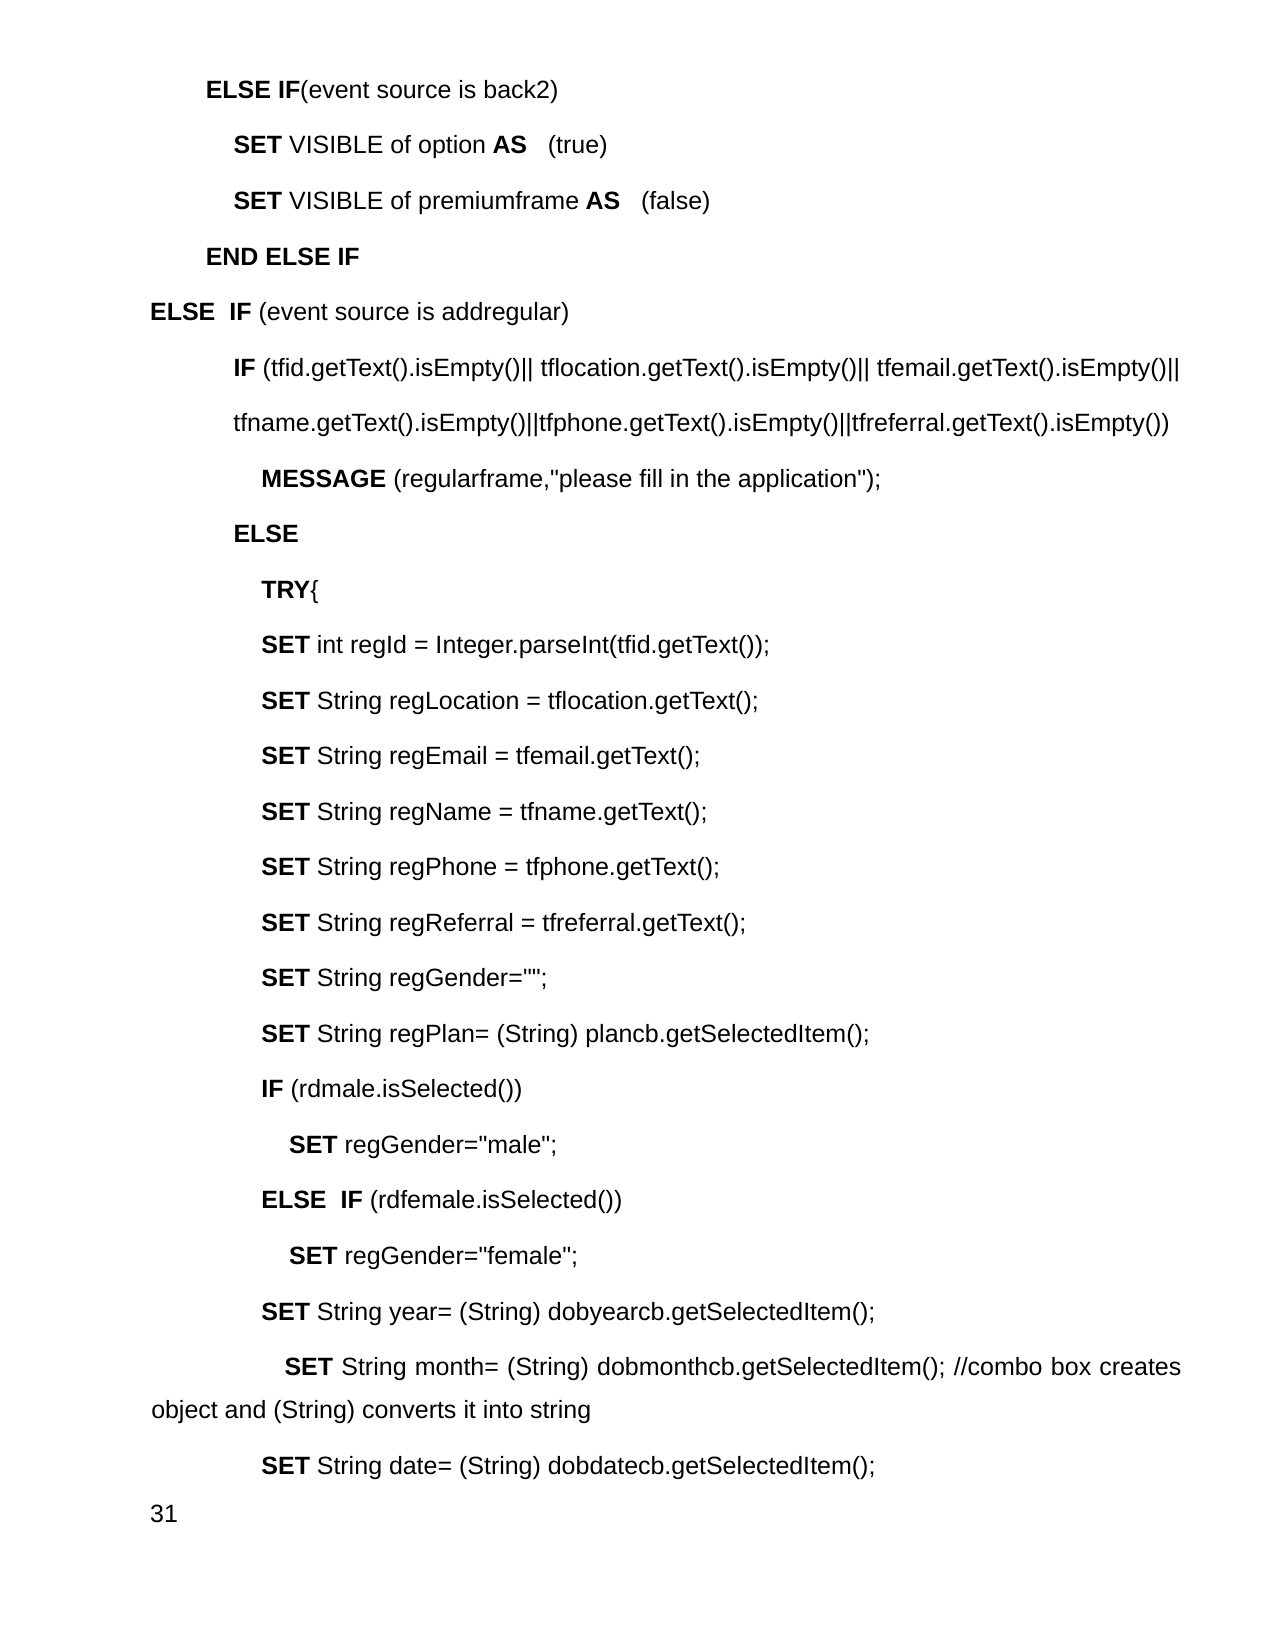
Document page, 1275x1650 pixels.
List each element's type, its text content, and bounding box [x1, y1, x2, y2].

text SET String year= (String) dobyearcb.getSelectedItem(); [150, 1296, 1183, 1325]
text TRY{ [150, 575, 1183, 603]
text SET String regReferral = tfreferral.getText(); [150, 908, 1183, 937]
text SET VISIBLE of premiumframe AS (false) [150, 186, 1183, 215]
text SET String date= (String) dobdatecb.getSelectedItem(); [150, 1451, 1183, 1479]
text ELSE IF (event source is addregular) [150, 297, 1183, 326]
text SET String regGender=""; [150, 963, 1183, 992]
text SET String regPlan= (String) plancb.getSelectedItem(); [150, 1019, 1183, 1048]
text SET String month= (String) dobmonthcb.getSelectedItem(); //combo box creates object and (String) converts it into string [150, 1352, 1183, 1424]
text MESSAGE (regularframe,"please fill in the application"); [150, 464, 1183, 492]
text SET VISIBLE of option AS (true) [150, 131, 1183, 159]
text ELSE [150, 519, 1183, 548]
text SET String regEmail = tfemail.getText(); [150, 741, 1183, 770]
text SET regGender="male"; [150, 1130, 1183, 1159]
text END ELSE IF [150, 242, 1183, 270]
text SET String regName = tfname.getText(); [150, 797, 1183, 826]
text IF (tfid.getText().isEmpty()|| tflocation.getText().isEmpty()|| tfemail.getText().isEmpty()|| [150, 353, 1183, 381]
text SET String regPhone = tfphone.getText(); [150, 852, 1183, 881]
text tfname.getText().isEmpty()||tfphone.getText().isEmpty()||tfreferral.getText().isEmpty()) [150, 408, 1183, 437]
text ELSE IF(event source is back2) [150, 75, 1183, 104]
text SET String regLocation = tflocation.getText(); [150, 686, 1183, 714]
text SET regGender="female"; [150, 1241, 1183, 1270]
text SET int regId = Integer.parseInt(tfid.getText()); [150, 630, 1183, 659]
text IF (rdmale.isSelected()) [150, 1074, 1183, 1103]
text ELSE IF (rdfemale.isSelected()) [150, 1185, 1183, 1214]
